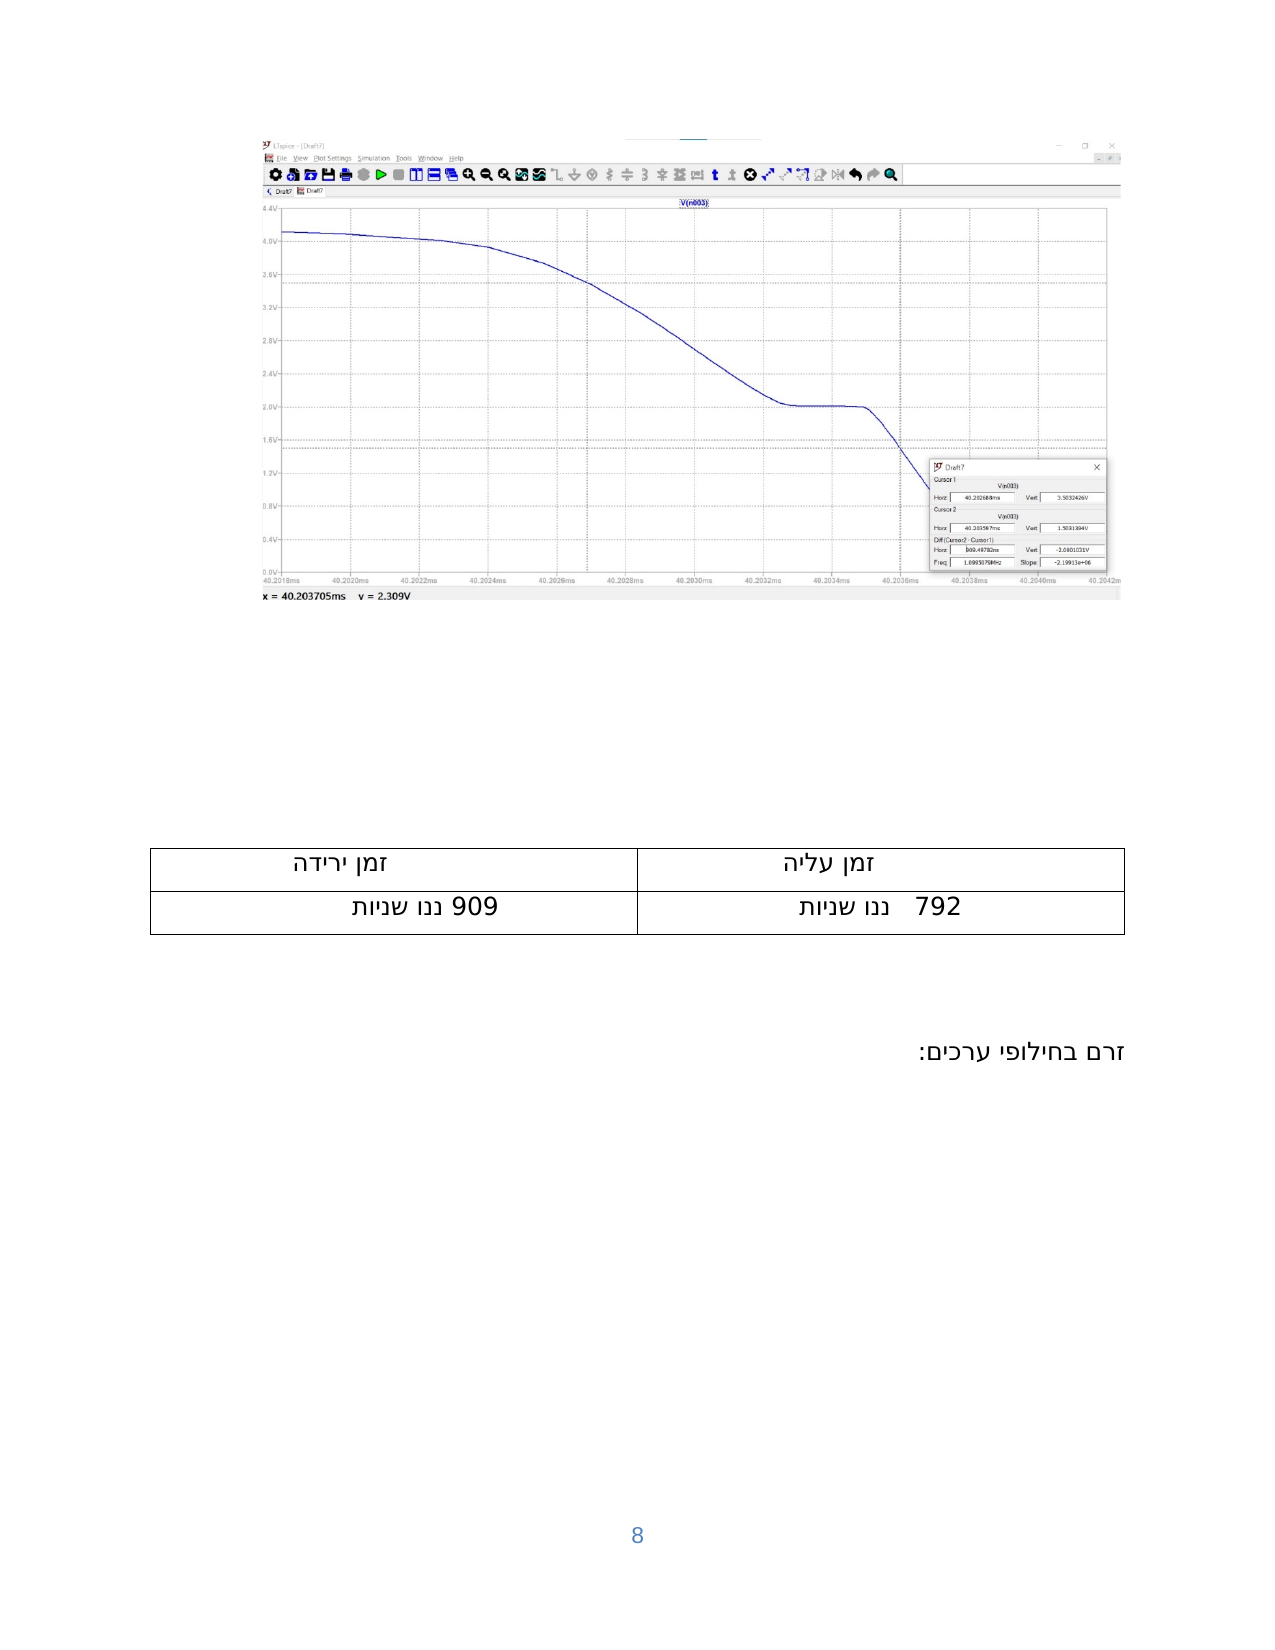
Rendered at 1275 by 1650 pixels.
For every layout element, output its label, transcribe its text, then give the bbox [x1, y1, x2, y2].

table_cell 909 ננו שניות [151, 892, 637, 934]
table_header זמן ירידה [151, 849, 637, 891]
text זרם בחילופי ערכים: [179, 1037, 1125, 1066]
table_header זמן עליה [638, 849, 1124, 891]
table_cell 792 ננו שניות [638, 892, 1124, 934]
picture [261, 139, 1121, 598]
